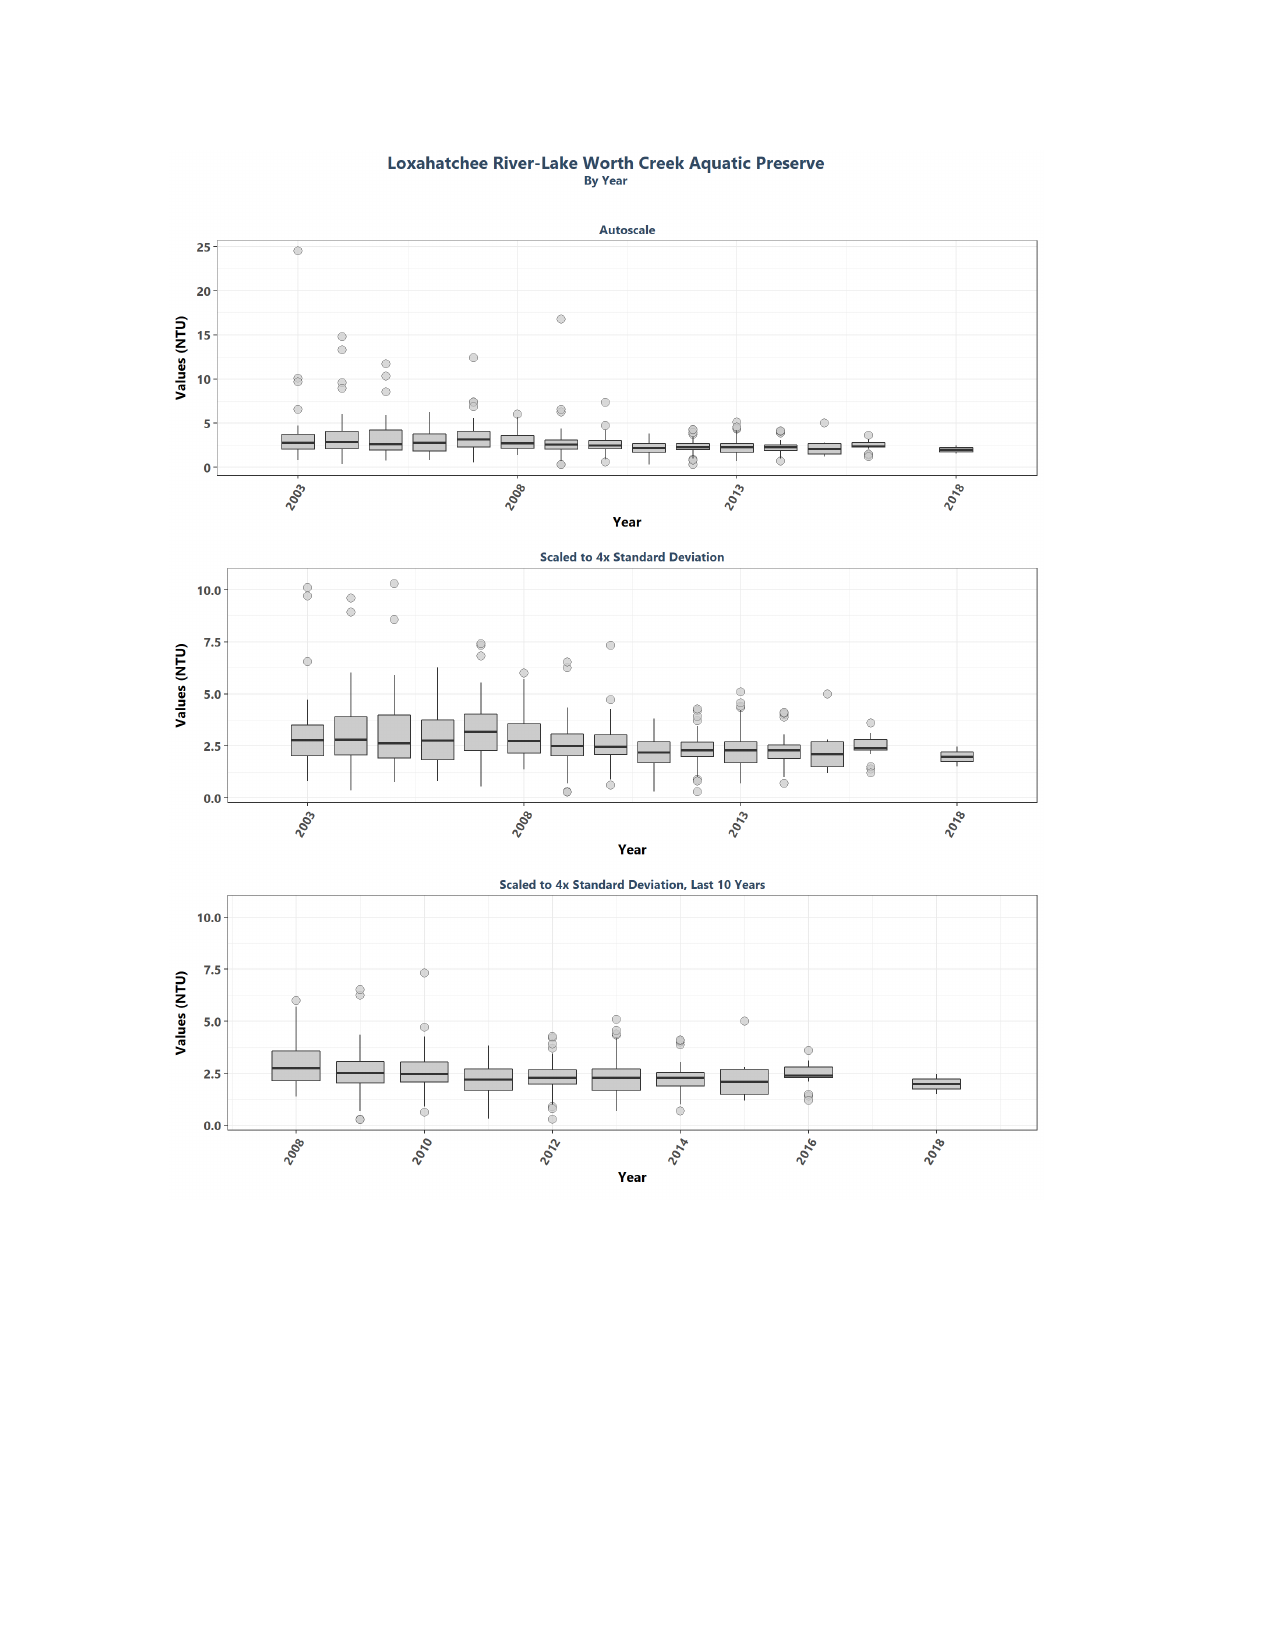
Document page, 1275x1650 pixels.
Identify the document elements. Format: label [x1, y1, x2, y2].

picture [168, 150, 1044, 1200]
